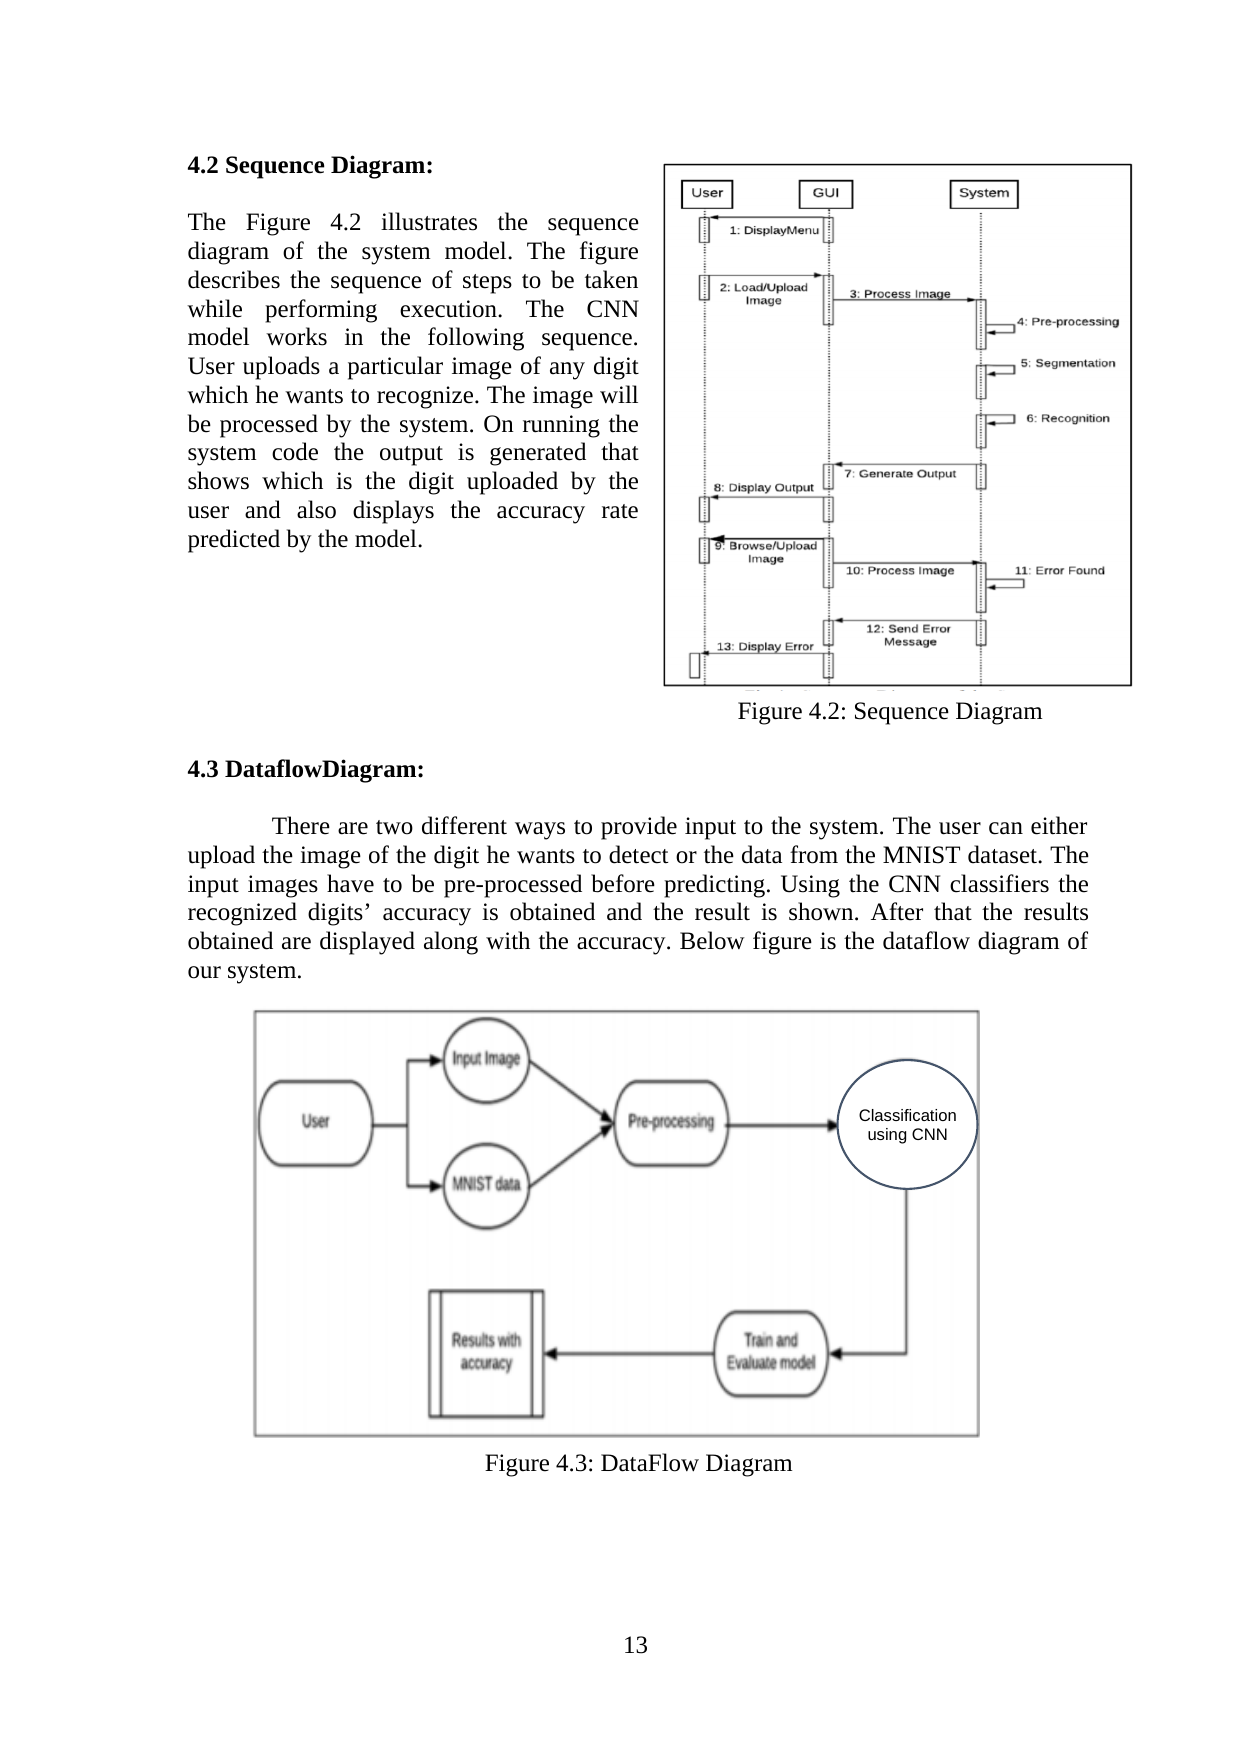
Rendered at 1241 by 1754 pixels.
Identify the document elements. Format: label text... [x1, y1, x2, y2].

text The Figure 4.2 illustrates the sequence diagram of the system model. The figure describes the sequence of steps to be taken while performing execution. The CNN model works in the following sequence. User uploads a particular image of any digit which he wants to recognize. The image will be processed by the system. On running the system code the output is generated that shows which is the digit uploaded by the user and also displays the accuracy rate predicted by the model. [187, 207, 658, 552]
picture [658, 158, 1136, 691]
text 4.2 Sequence Diagram: [187, 150, 1090, 179]
text Figure 4.2: Sequence Diagram [187, 696, 1090, 725]
text 4.3 DataflowDiagram: [187, 754, 1090, 782]
picture [240, 1006, 980, 1438]
text There are two different ways to provide input to the system. The user can either upload the image of the digit he wants to detect or the data from the MNIST dataset. The input images have to be pre-processed before predicting. Using the CNN classifiers the recognized digits’ accuracy is obtained and the result is shown. After that the results obtained are displayed along with the accuracy. Below figure is the dataflow diagram of our system. [187, 811, 1090, 984]
text Figure 4.3: DataFlow Diagram [187, 1448, 1090, 1477]
